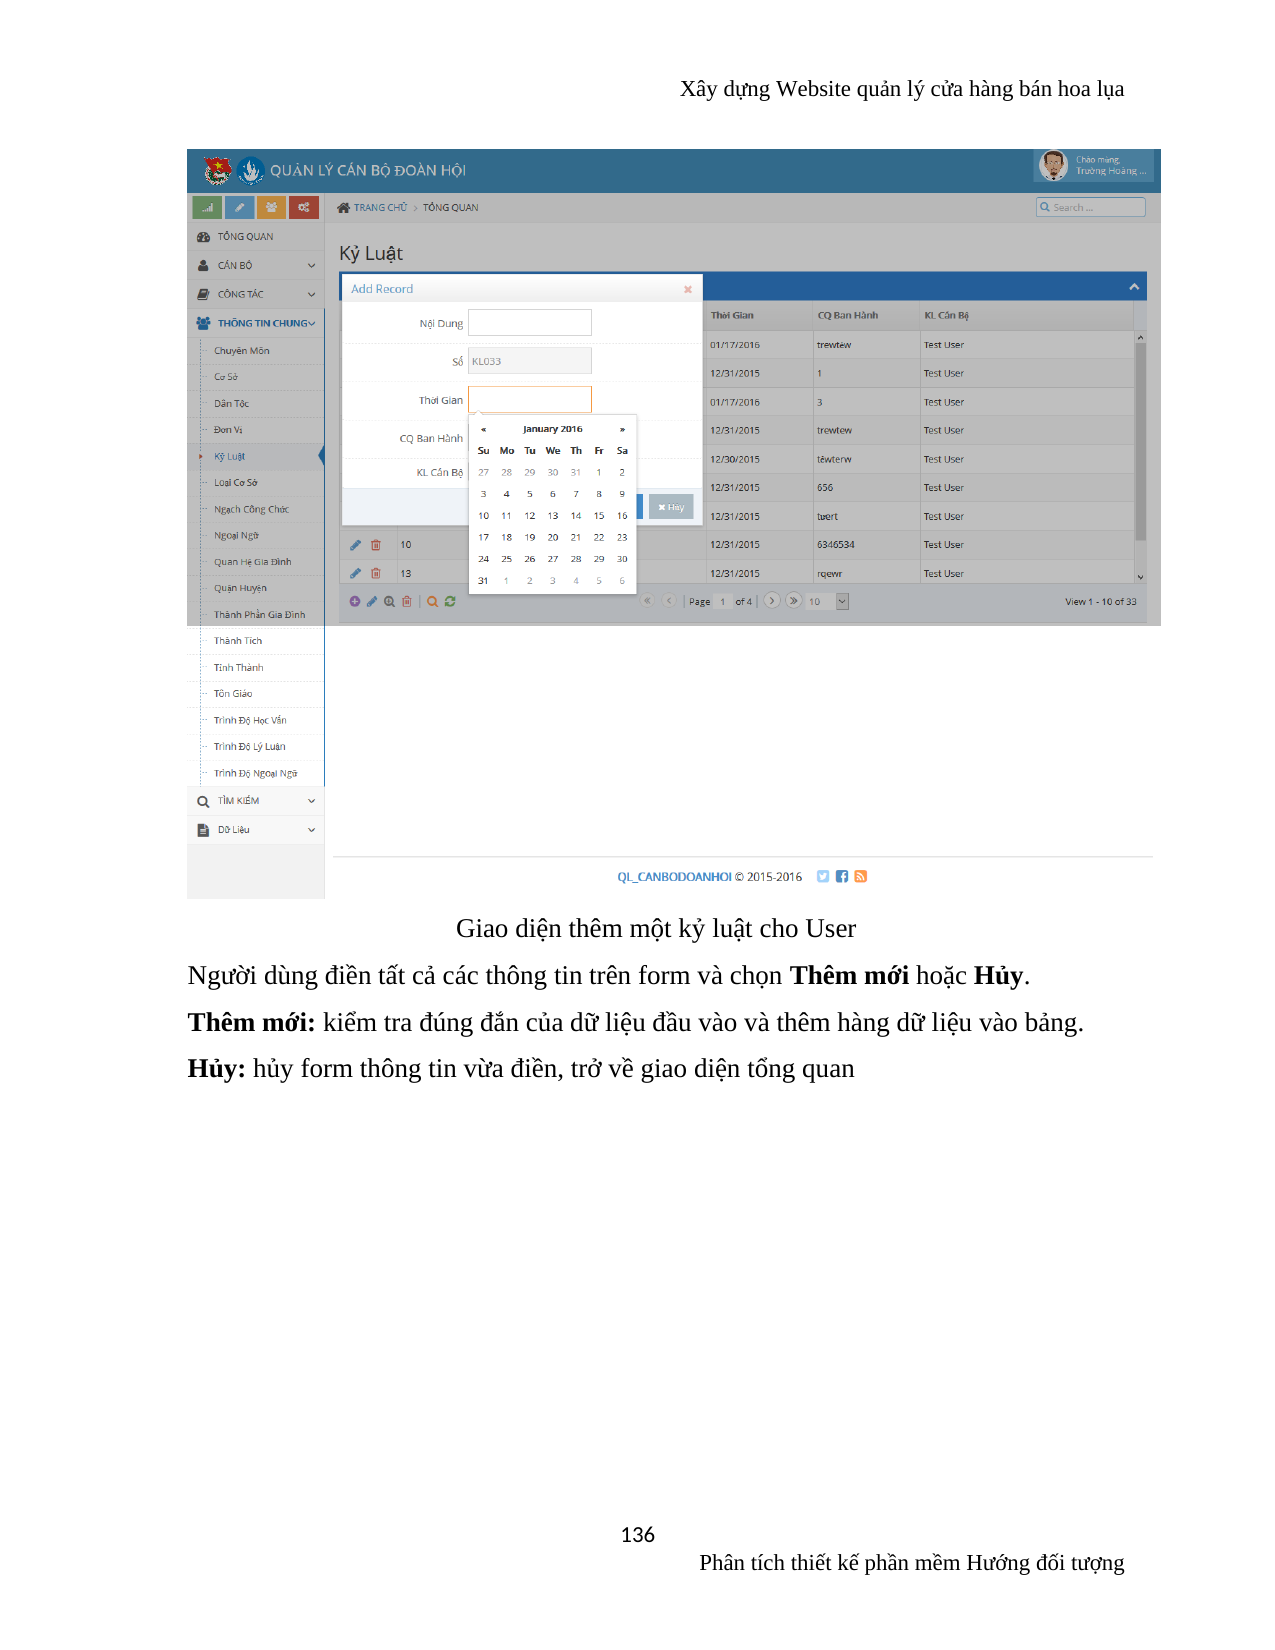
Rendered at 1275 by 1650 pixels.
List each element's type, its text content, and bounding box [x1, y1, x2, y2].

list Hủy: hủy form thông tin vừa điền, trở về giao diện tổng quan [187, 1052, 1125, 1084]
picture [187, 149, 1161, 899]
list Giao diện thêm một kỷ luật cho User [187, 912, 1125, 944]
list Người dùng điền tất cả các thông tin trên form và chọn Thêm mới hoặc Hủy. [187, 959, 1125, 990]
list Thêm mới: kiểm tra đúng đắn của dữ liệu đầu vào và thêm hàng dữ liệu vào bảng. [187, 1006, 1125, 1037]
